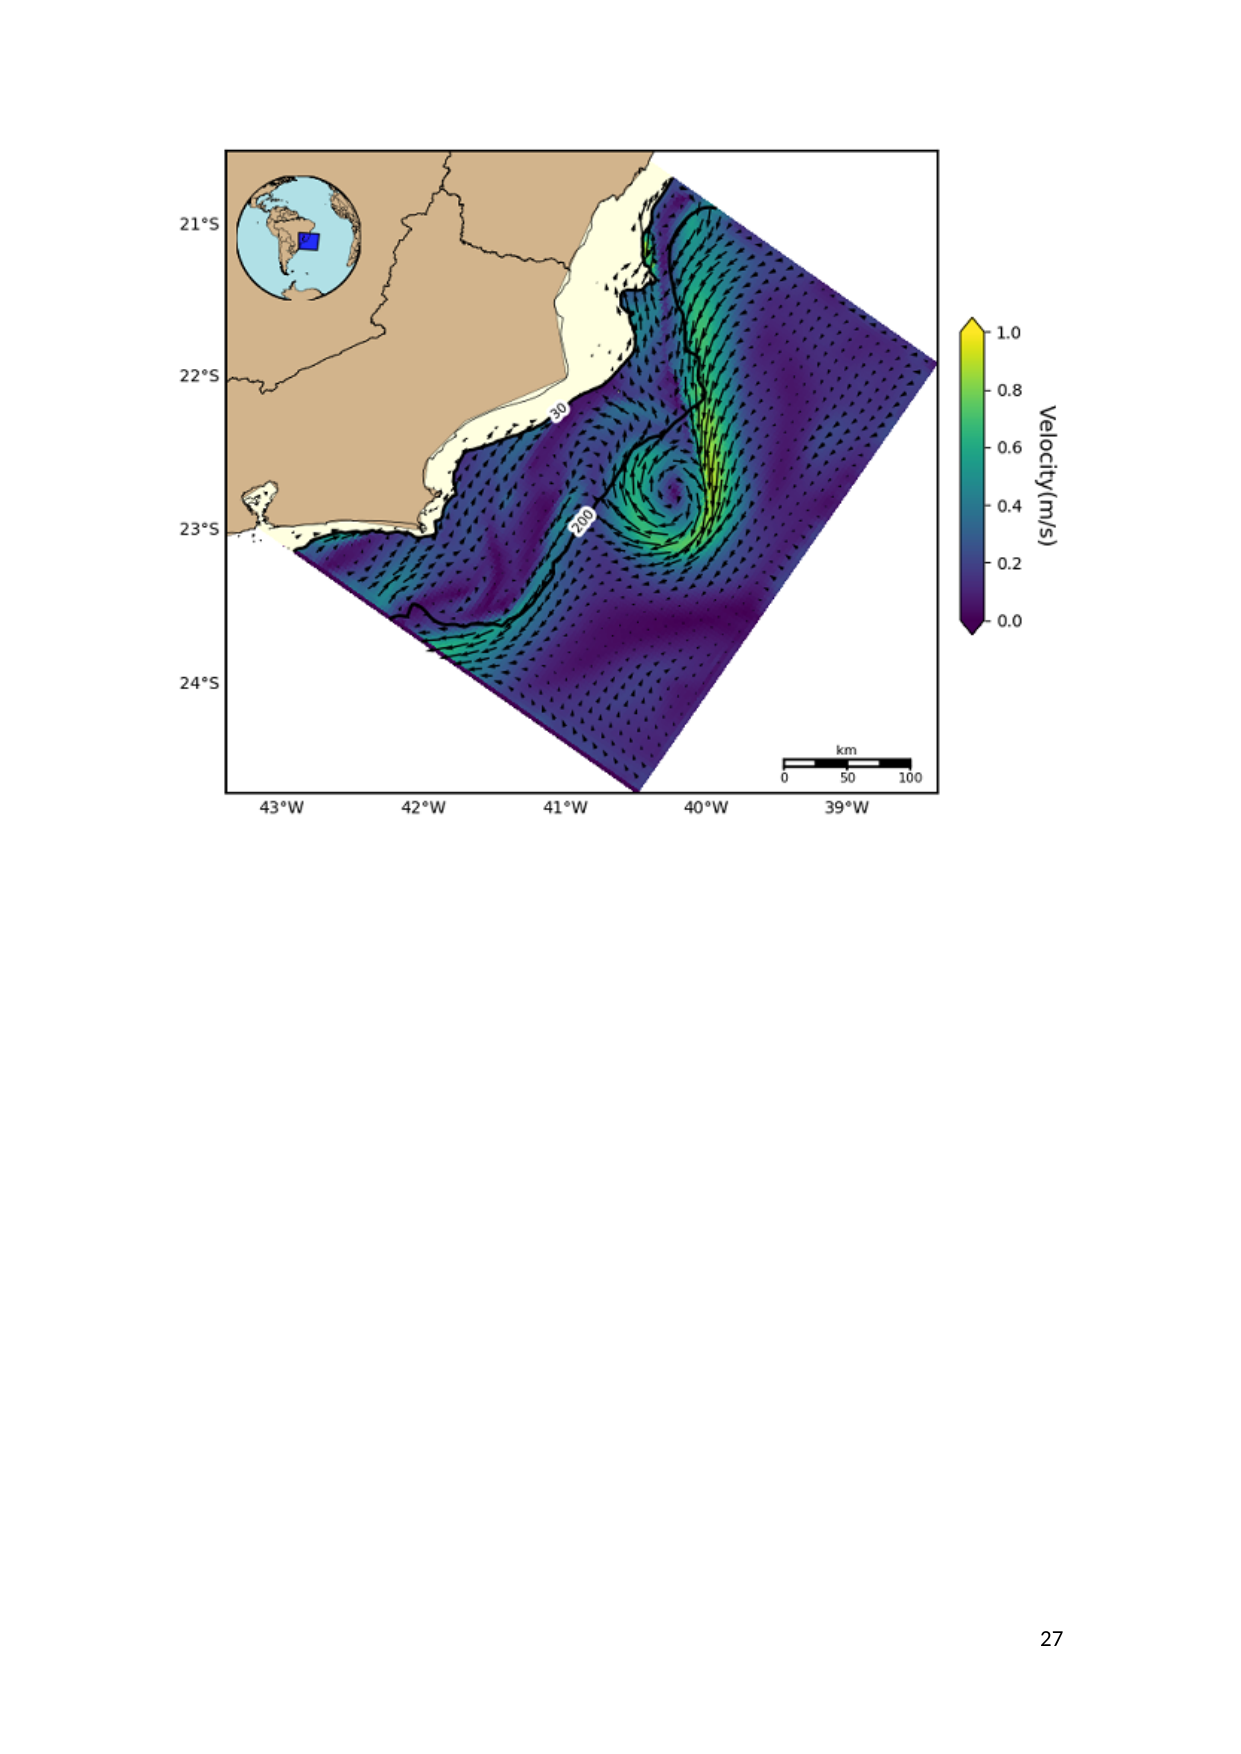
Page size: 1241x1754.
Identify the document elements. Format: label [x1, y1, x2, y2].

picture [177, 147, 1062, 822]
